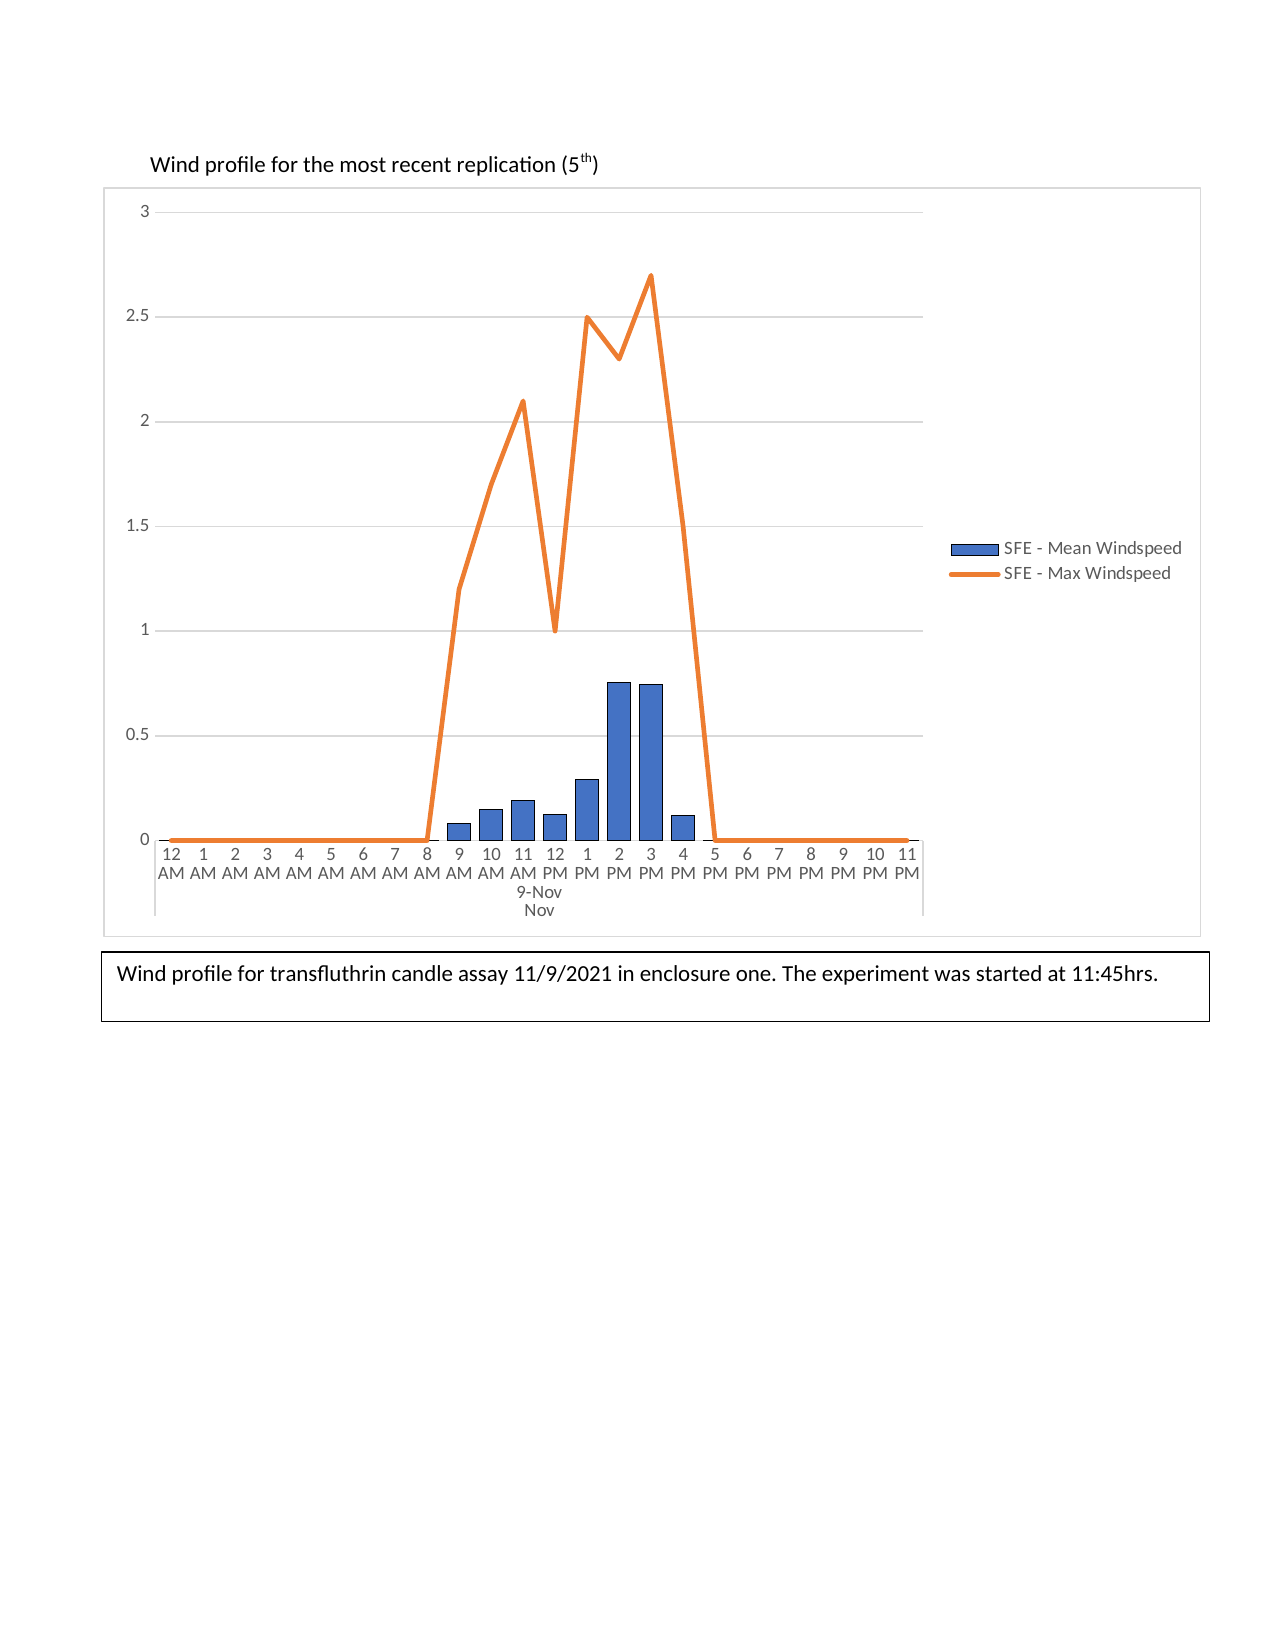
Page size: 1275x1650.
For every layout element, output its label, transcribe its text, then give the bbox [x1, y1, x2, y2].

text Wind profile for the most recent replication (5th) [150, 150, 1125, 178]
